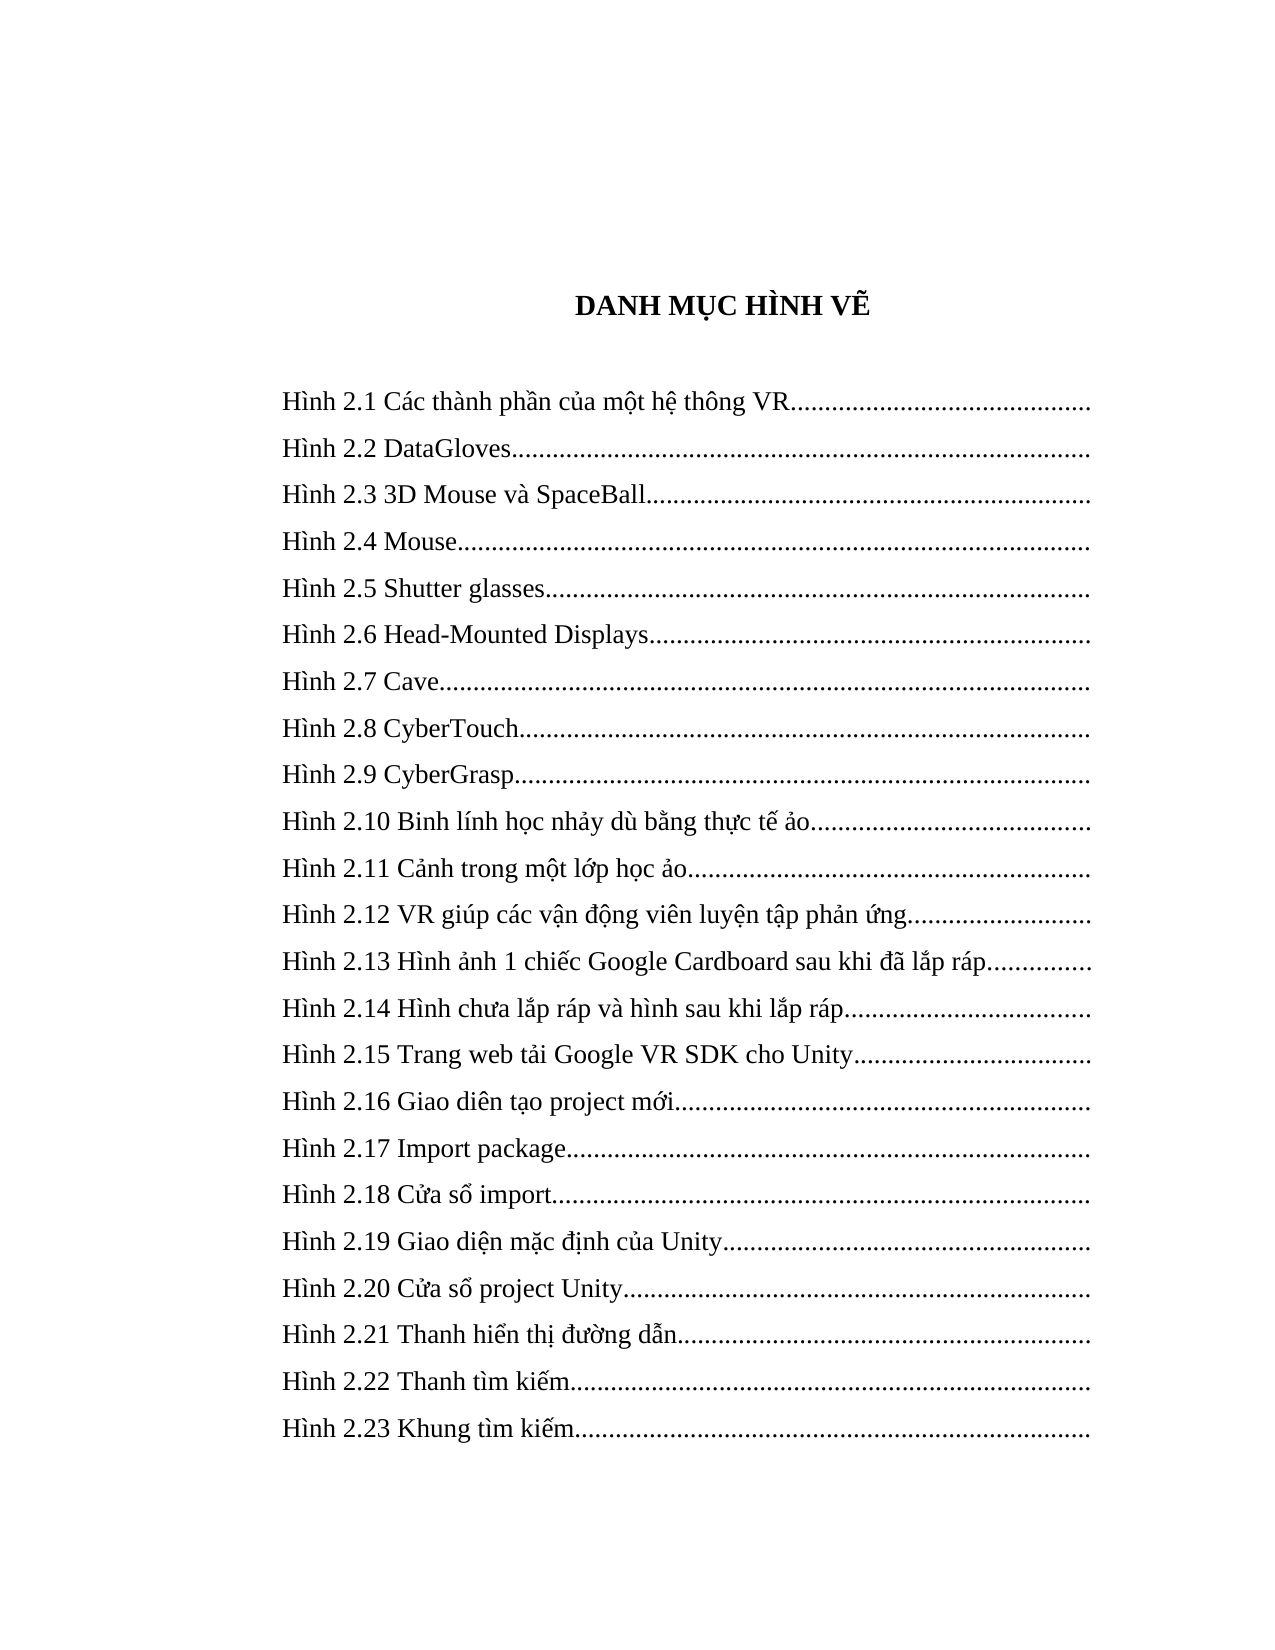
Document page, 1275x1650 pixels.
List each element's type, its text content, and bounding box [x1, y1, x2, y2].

text Hình 2.10 Binh lính học nhảy dù bằng thực tế ảo [207, 805, 1157, 836]
text Hình 2.14 Hình chưa lắp ráp và hình sau khi lắp ráp [207, 992, 397, 1023]
text Hình 2.16 Giao diên tạo project mới [674, 1085, 1157, 1116]
text Hình 2.13 Hình ảnh 1 chiếc Google Cardboard sau khi đã lắp ráp [207, 945, 1157, 976]
text Hình 2.4 Mouse [207, 525, 1157, 556]
text Hình 2.7 Cave [207, 665, 1157, 696]
text Hình 2.22 Thanh tìm kiếm [207, 1365, 1157, 1396]
text Hình 2.21 Thanh hiển thị đường dẫn [207, 1318, 1157, 1350]
text Hình 2.1 Các thành phần của một hệ thông VR [207, 385, 1157, 416]
text Hình 2.17 Import package [207, 1132, 1157, 1163]
text Hình 2.16 Giao diên tạo project mới [207, 1085, 390, 1116]
text Hình 2.6 Head-Mounted Displays [207, 618, 1157, 650]
text Hình 2.11 Cảnh trong một lớp học ảo [207, 852, 1157, 883]
text Hình 2.20 Cửa sổ project Unity [207, 1272, 1157, 1303]
text Hình 2.14 Hình chưa lắp ráp và hình sau khi lắp ráp [844, 992, 1157, 1023]
text Hình 2.18 Cửa sổ import [207, 1178, 1157, 1210]
text Hình 2.19 Giao diện mặc định của Unity [207, 1225, 1157, 1256]
text Hình 2.2 DataGloves [207, 432, 1157, 463]
text Hình 2.15 Trang web tải Google VR SDK cho Unity [207, 1038, 1157, 1070]
text DANH MỤC HÌNH VẼ [207, 288, 1157, 322]
text Hình 2.9 CyberGrasp [207, 758, 1157, 790]
text Hình 2.12 VR giúp các vận động viên luyện tập phản ứng. [207, 898, 1157, 930]
text Hình 2.8 CyberTouch [207, 712, 1157, 743]
text Hình 2.5 Shutter glasses [207, 572, 1157, 603]
text Hình 2.23 Khung tìm kiếm [207, 1412, 1157, 1443]
text Hình 2.3 3D Mouse và SpaceBall [207, 478, 1157, 510]
